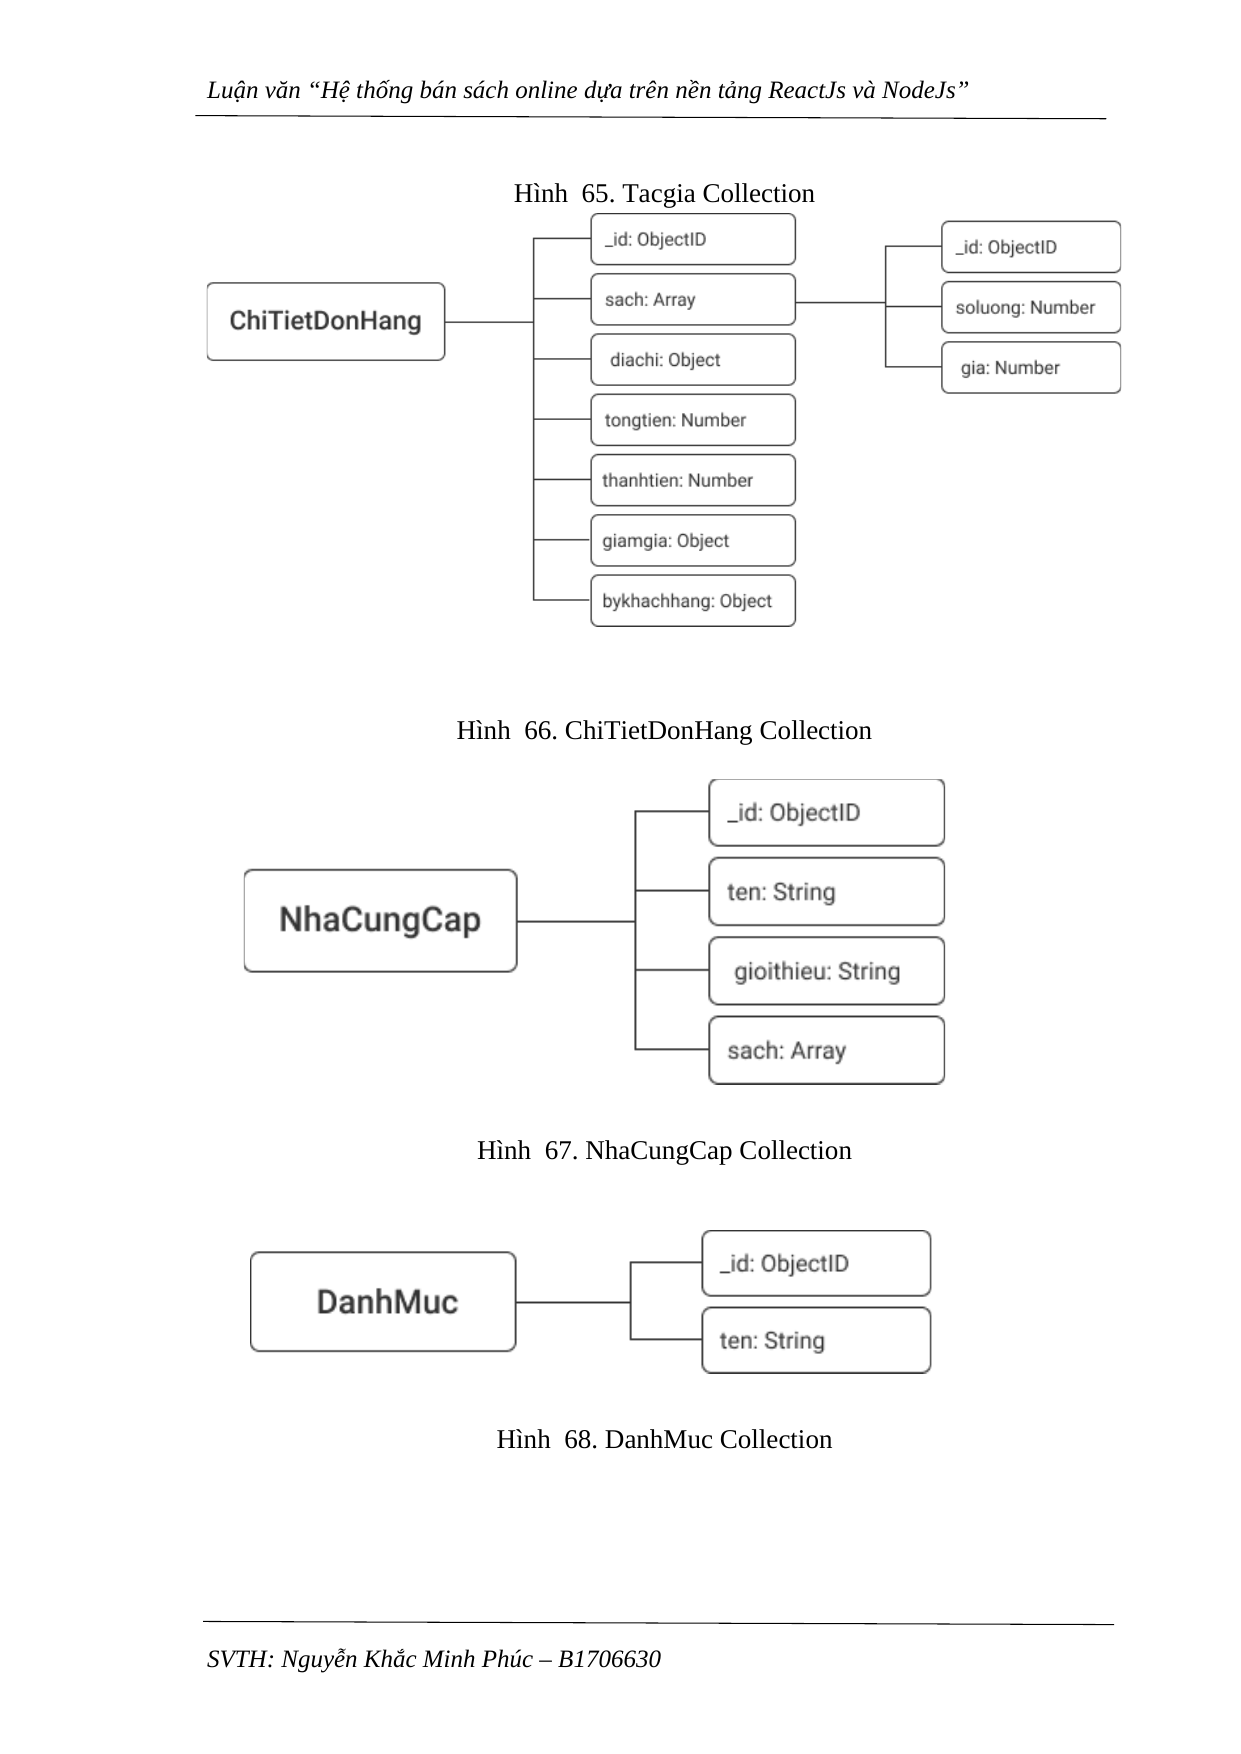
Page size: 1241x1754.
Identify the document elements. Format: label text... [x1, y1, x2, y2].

text Hình 65. Tacgia Collection [207, 177, 1122, 208]
text Hình 67. NhaCungCap Collection [207, 1134, 1122, 1165]
text Hình 68. DanhMuc Collection [207, 1423, 1122, 1455]
picture [250, 1230, 932, 1374]
picture [243, 779, 946, 1085]
text Hình 66. ChiTietDonHang Collection [207, 714, 1122, 745]
picture [206, 213, 1122, 627]
